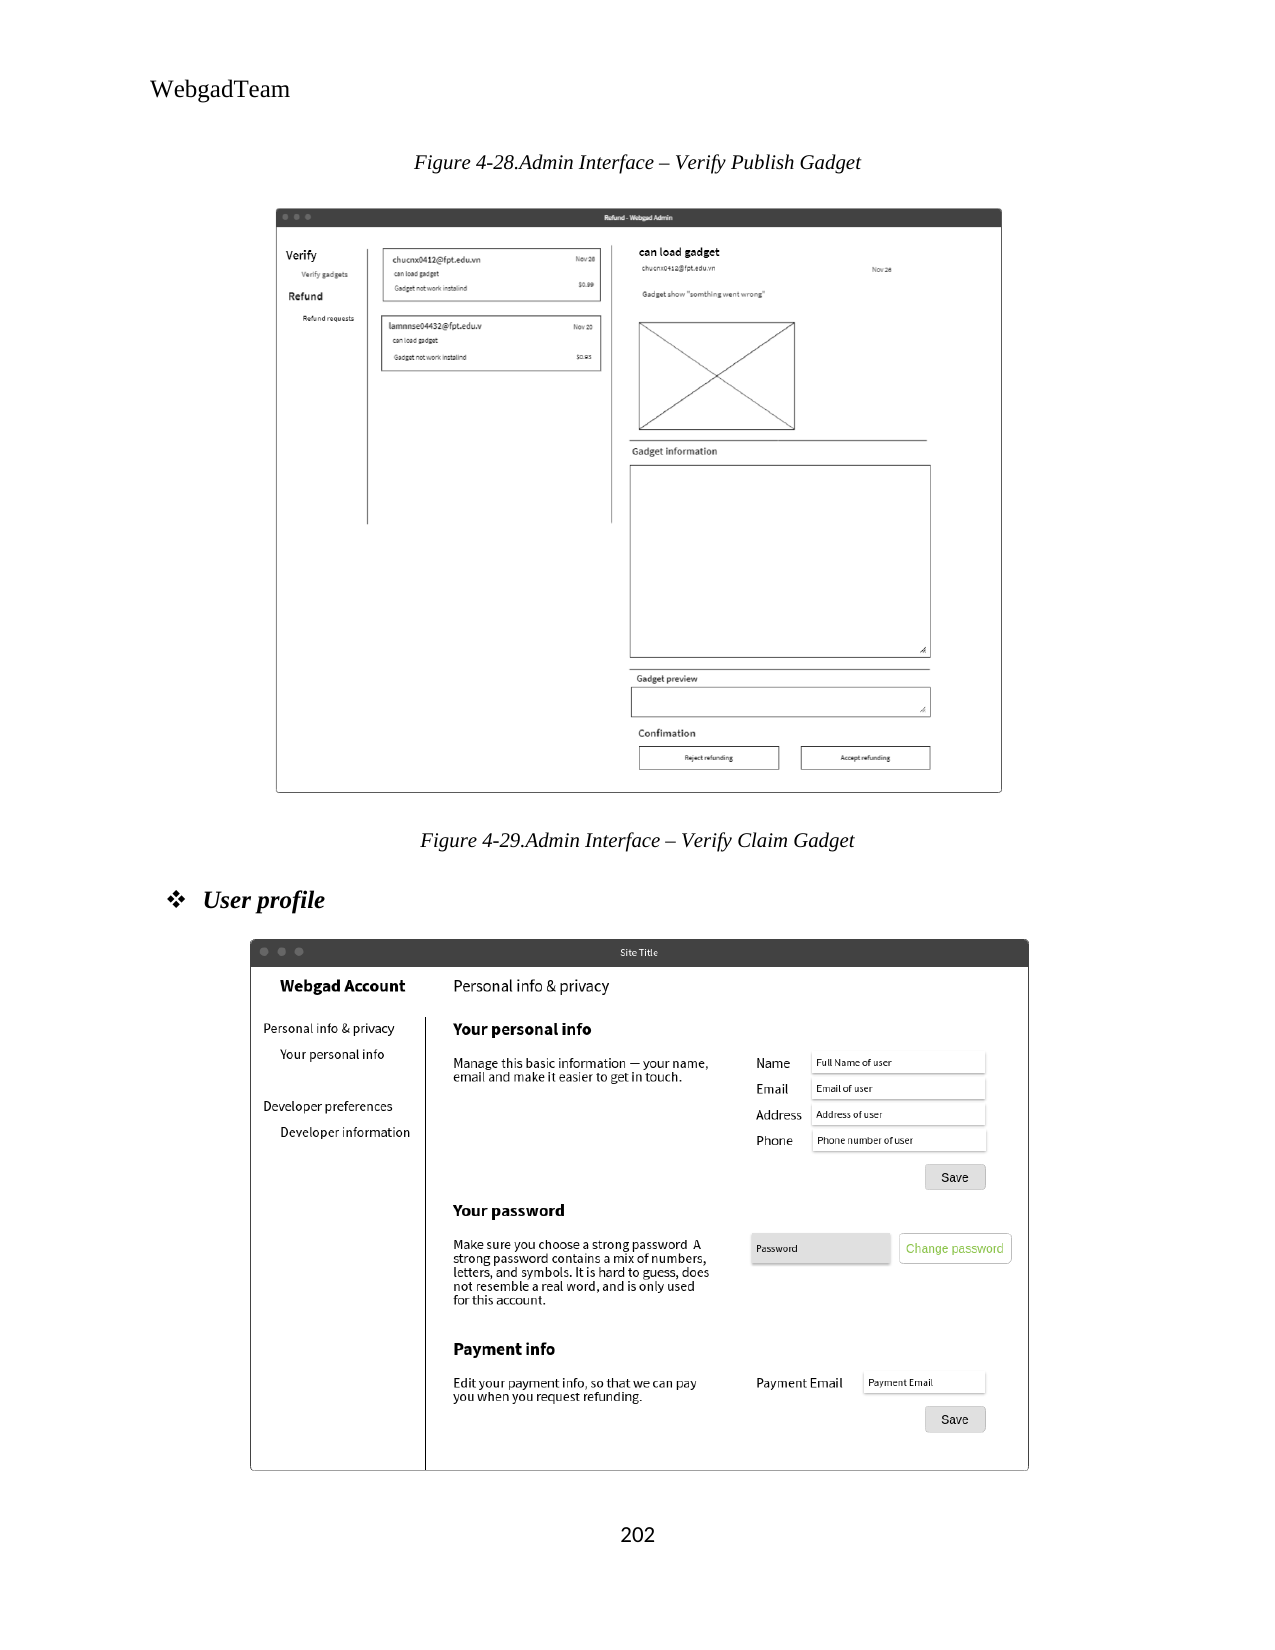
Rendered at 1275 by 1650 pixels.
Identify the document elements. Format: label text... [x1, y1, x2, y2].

text Figure 4-28.Admin Interface – Verify Publish Gadget [150, 150, 1125, 174]
picture [215, 928, 1060, 1496]
picture [268, 204, 1007, 796]
text Figure 4-29.Admin Interface – Verify Claim Gadget [150, 828, 1125, 852]
subtitle User profile [165, 885, 1125, 914]
